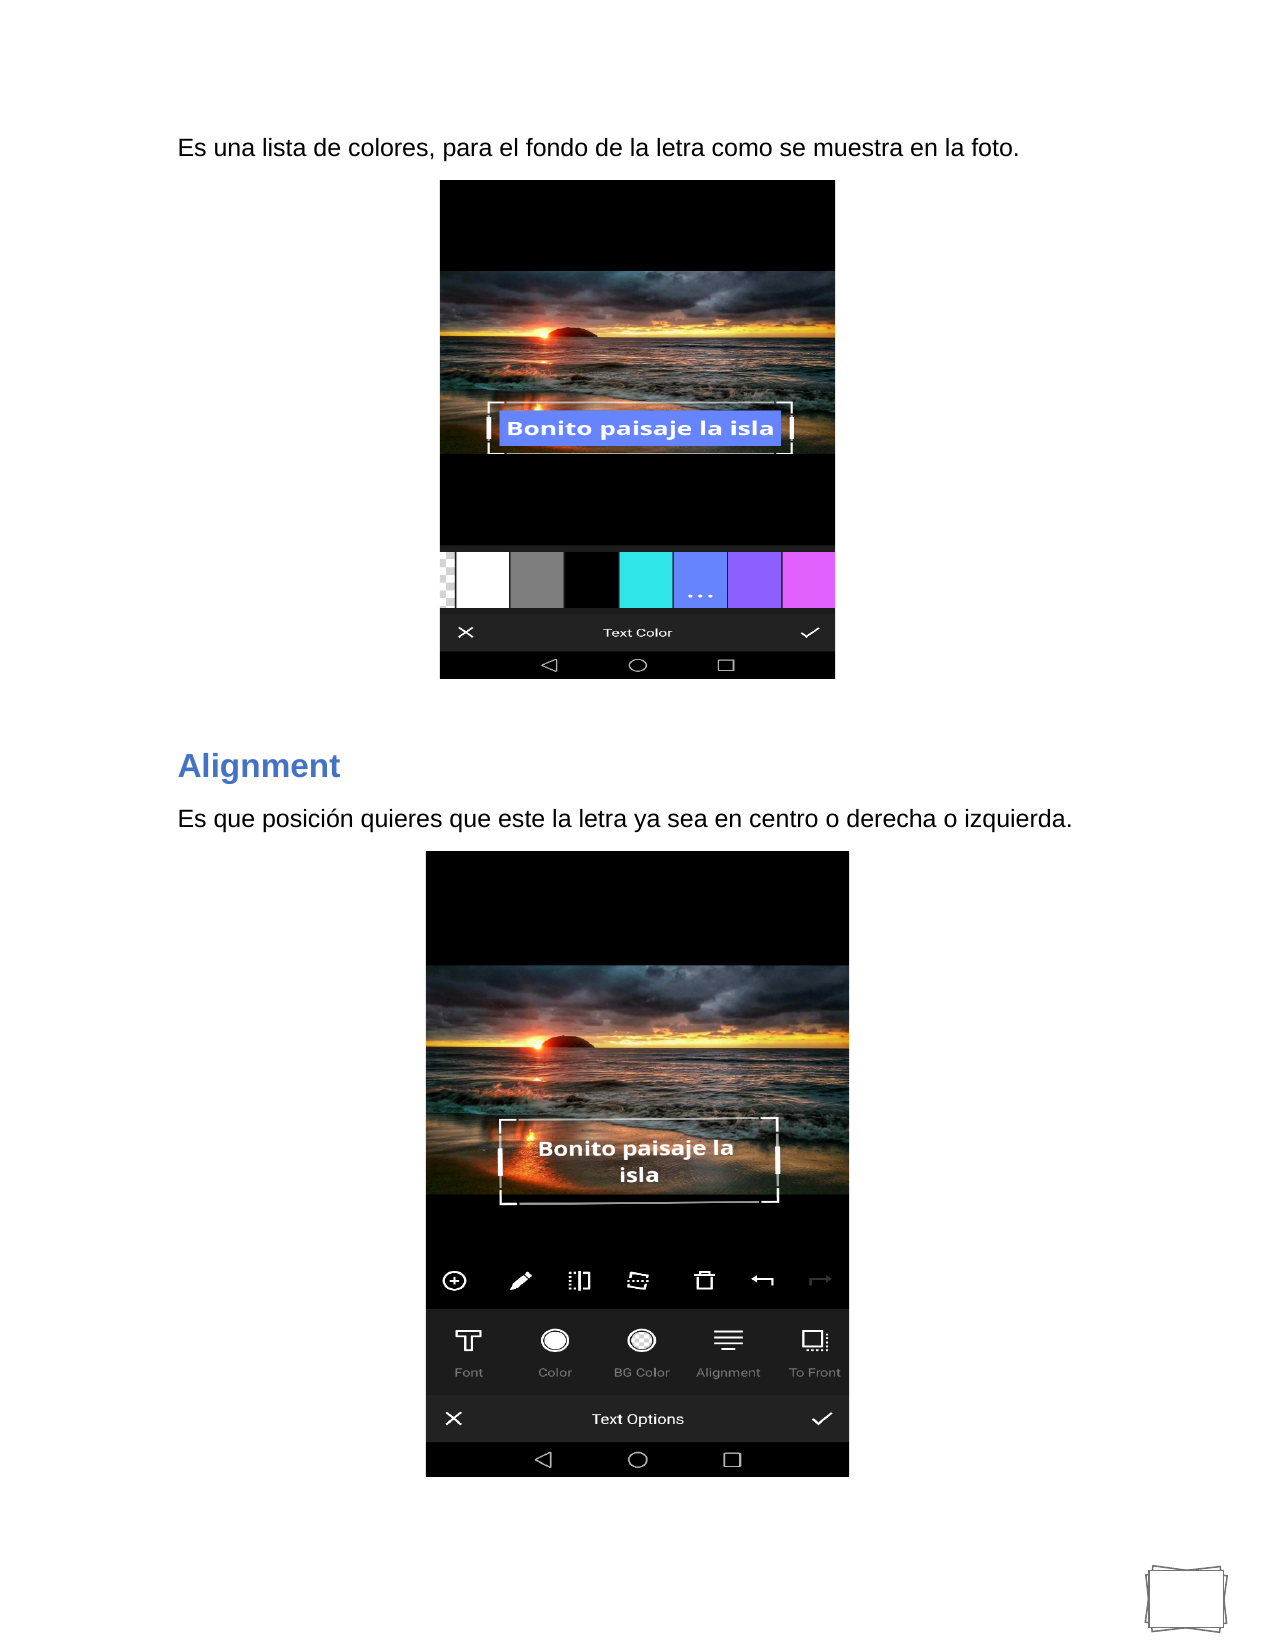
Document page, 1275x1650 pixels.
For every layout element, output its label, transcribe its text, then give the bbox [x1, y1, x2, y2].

text Es que posición quieres que este la letra ya sea en centro o derecha o izquierda. [177, 804, 1098, 832]
text Es una lista de colores, para el fondo de la letra como se muestra en la foto. [177, 133, 1098, 162]
text Alignment [177, 746, 1098, 784]
picture [425, 851, 850, 1477]
picture [439, 180, 836, 679]
